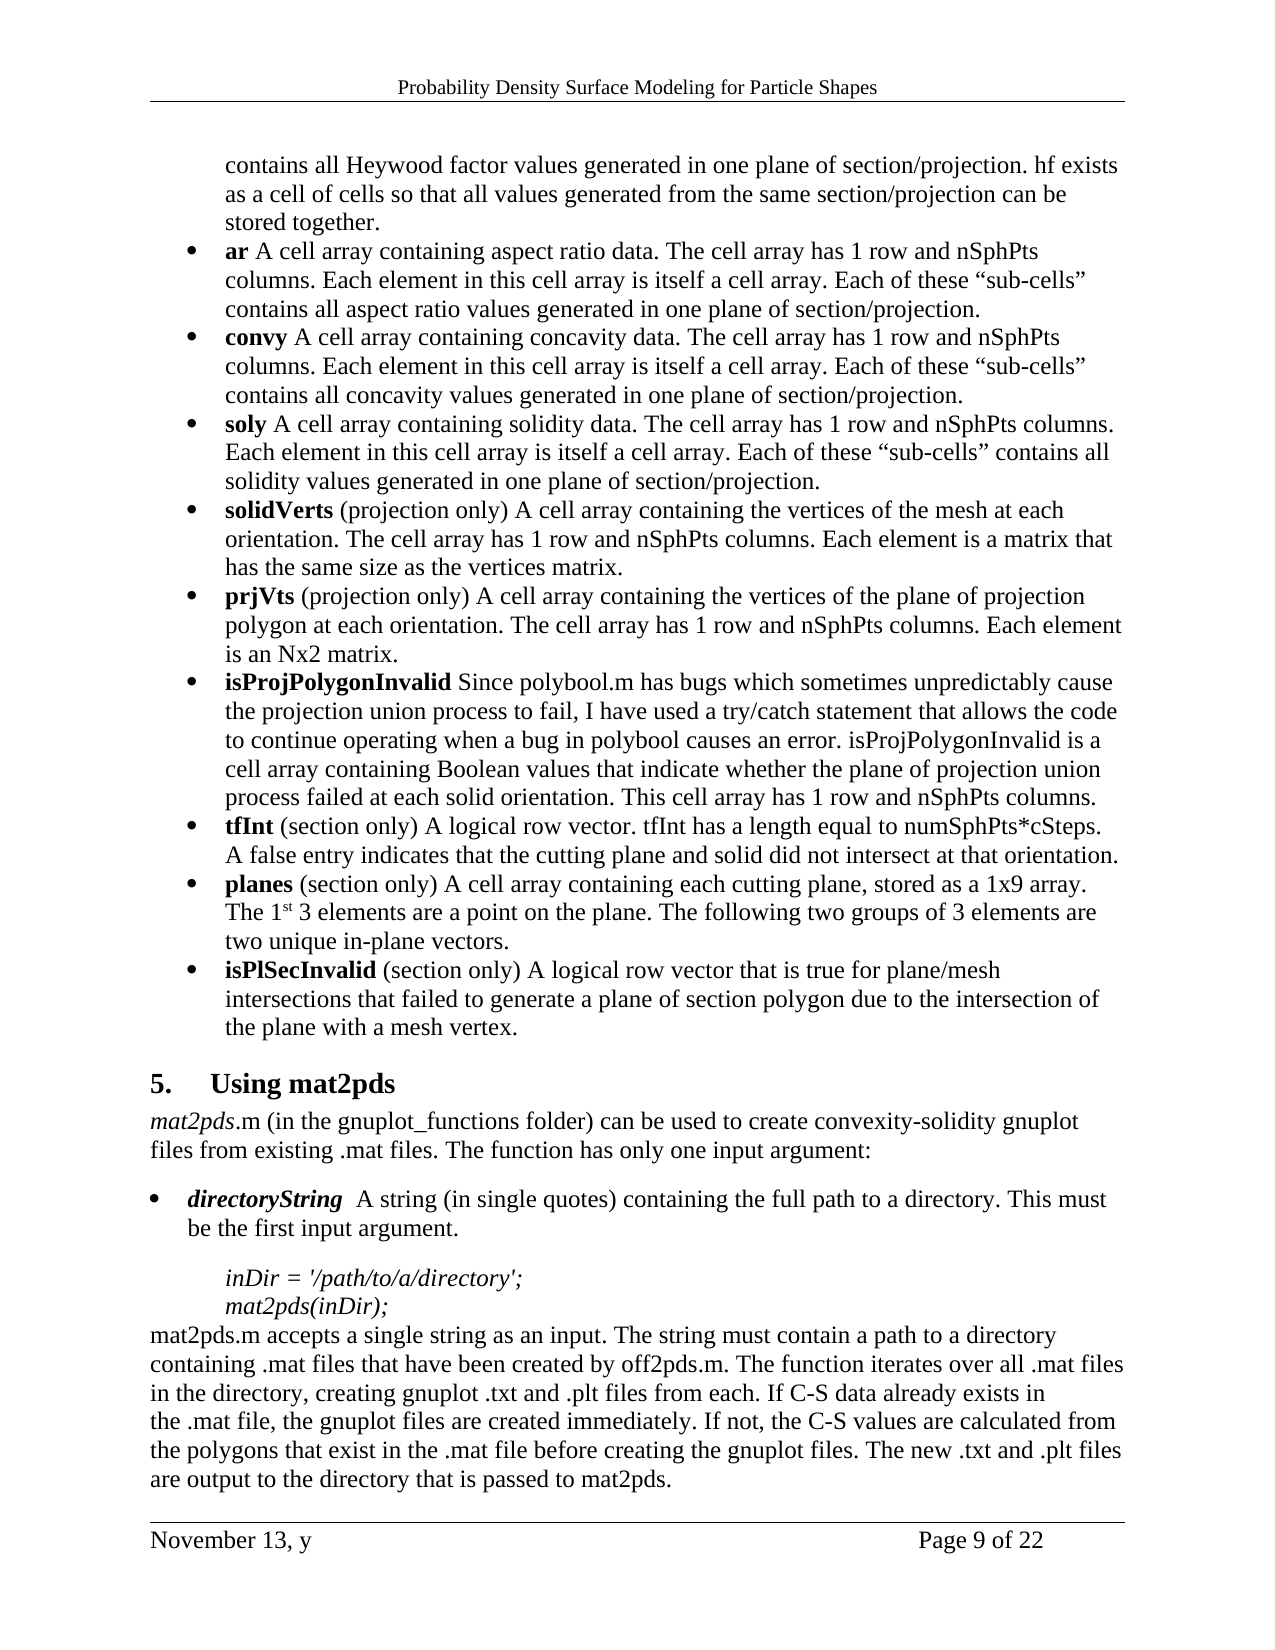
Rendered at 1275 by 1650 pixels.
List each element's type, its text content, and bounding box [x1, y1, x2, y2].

list soly A cell array containing solidity data. The cell array has 1 row and nSphPts columns. Each element in this cell array is itself a cell array. Each of these “sub-cells” contains all solidity values generated in one plane of section/projection. [187, 409, 1125, 495]
list directoryString A string (in single quotes) containing the full path to a directory. This must be the first input argument. [150, 1184, 1125, 1242]
list solidVerts (projection only) A cell array containing the vertices of the mesh at each orientation. The cell array has 1 row and nSphPts columns. Each element is a matrix that has the same size as the vertices matrix. [187, 495, 1125, 581]
list tfInt (section only) A logical row vector. tfInt has a length equal to numSphPts*cSteps. A false entry indicates that the cutting plane and solid did not intersect at that orientation. [187, 811, 1125, 869]
list planes (section only) A cell array containing each cutting plane, stored as a 1x9 array. The 1st 3 elements are a point on the plane. The following two groups of 3 elements are two unique in-plane vectors. [187, 869, 1125, 955]
list isProjPolygonInvalid Since polybool.m has bugs which sometimes unpredictably cause the projection union process to fail, I have used a try/catch statement that allows the code to continue operating when a bug in polybool causes an error. isProjPolygonInvalid is a cell array containing Boolean values that indicate whether the plane of projection union process failed at each solid orientation. This cell array has 1 row and nSphPts columns. [187, 667, 1125, 811]
subtitle Using mat2pds [150, 1066, 1125, 1100]
list convy A cell array containing concavity data. The cell array has 1 row and nSphPts columns. Each element in this cell array is itself a cell array. Each of these “sub-cells” contains all concavity values generated in one plane of section/projection. [187, 322, 1125, 409]
text mat2pds(inDir); [150, 1291, 1125, 1320]
text mat2pds.m accepts a single string as an input. The string must contain a path to a directory containing .mat files that have been created by off2pds.m. The function iterates over all .mat files in the directory, creating gnuplot .txt and .plt files from each. If C-S data already exists in the .mat file, the gnuplot files are created immediately. If not, the C-S values are calculated from the polygons that exist in the .mat file before creating the gnuplot files. The new .txt and .plt files are output to the directory that is passed to mat2pds. [150, 1320, 1125, 1493]
list ar A cell array containing aspect ratio data. The cell array has 1 row and nSphPts columns. Each element in this cell array is itself a cell array. Each of these “sub-cells” contains all aspect ratio values generated in one plane of section/projection. [187, 236, 1125, 322]
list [187, 150, 1125, 236]
text inDir = '/path/to/a/directory'; [150, 1263, 1125, 1291]
list isPlSecInvalid (section only) A logical row vector that is true for plane/mesh intersections that failed to generate a plane of section polygon due to the intersection of the plane with a mesh vertex. [187, 955, 1125, 1041]
list prjVts (projection only) A cell array containing the vertices of the plane of projection polygon at each orientation. The cell array has 1 row and nSphPts columns. Each element is an Nx2 matrix. [187, 581, 1125, 667]
text mat2pds.m (in the gnuplot_functions folder) can be used to create convexity-solidity gnuplot files from existing .mat files. The function has only one input argument: [150, 1106, 1125, 1163]
